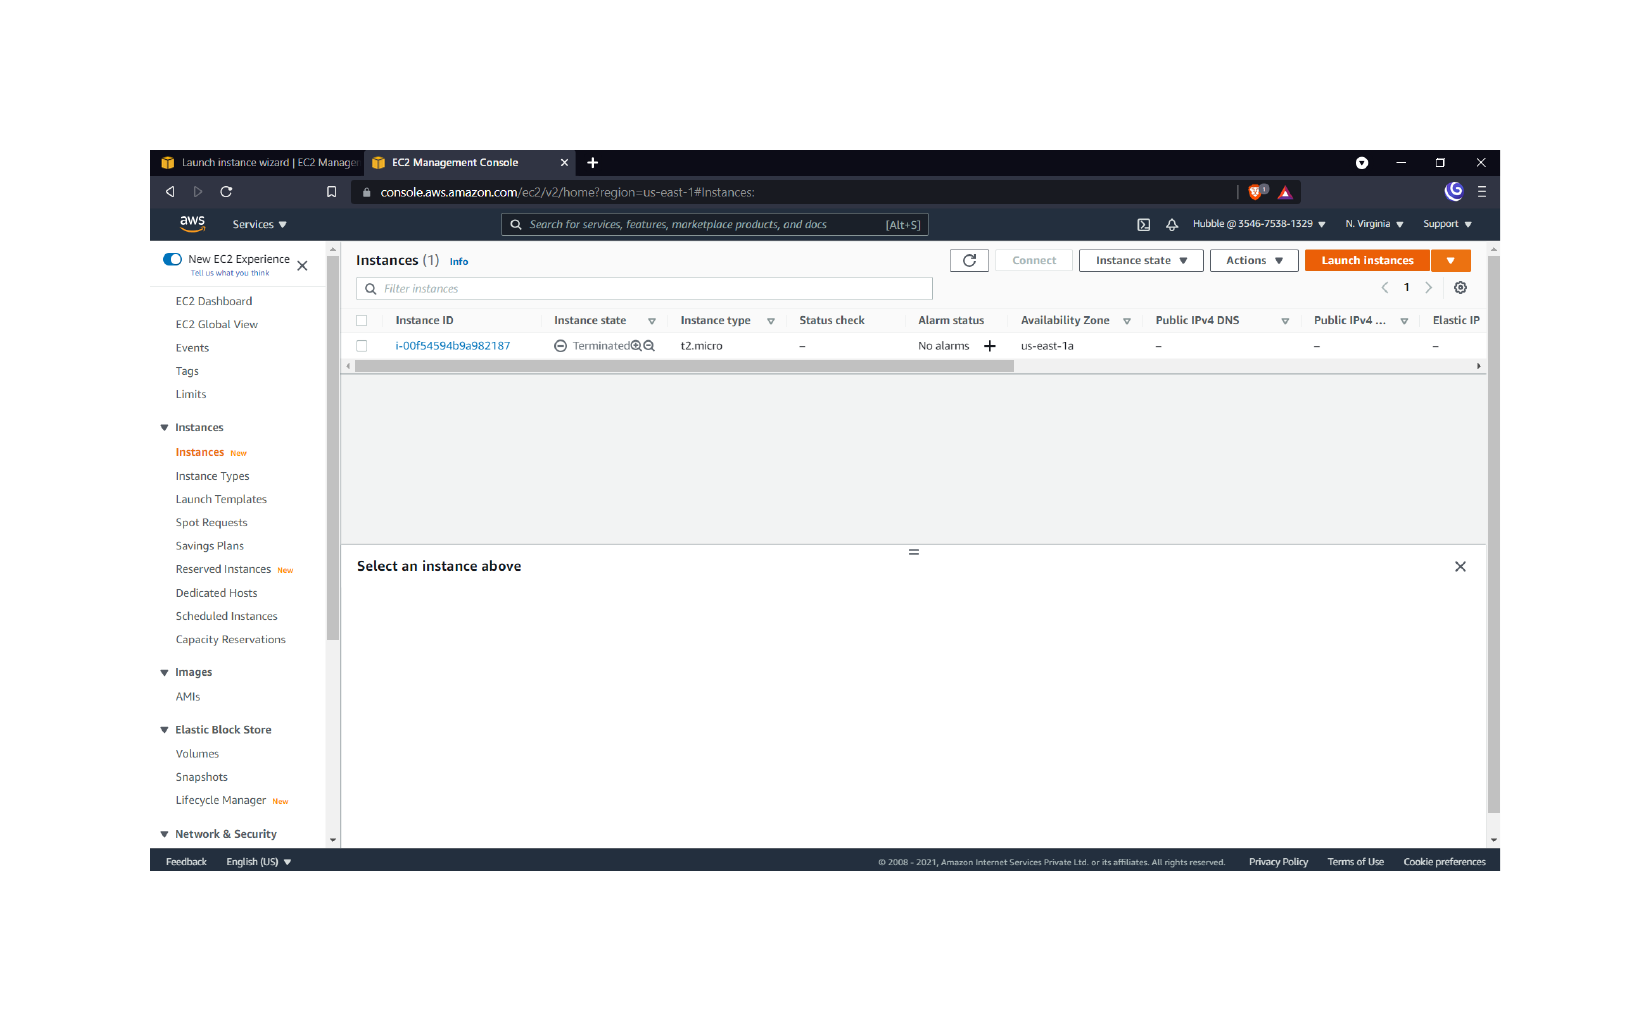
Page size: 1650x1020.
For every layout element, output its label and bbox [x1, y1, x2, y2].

picture [150, 150, 1500, 871]
